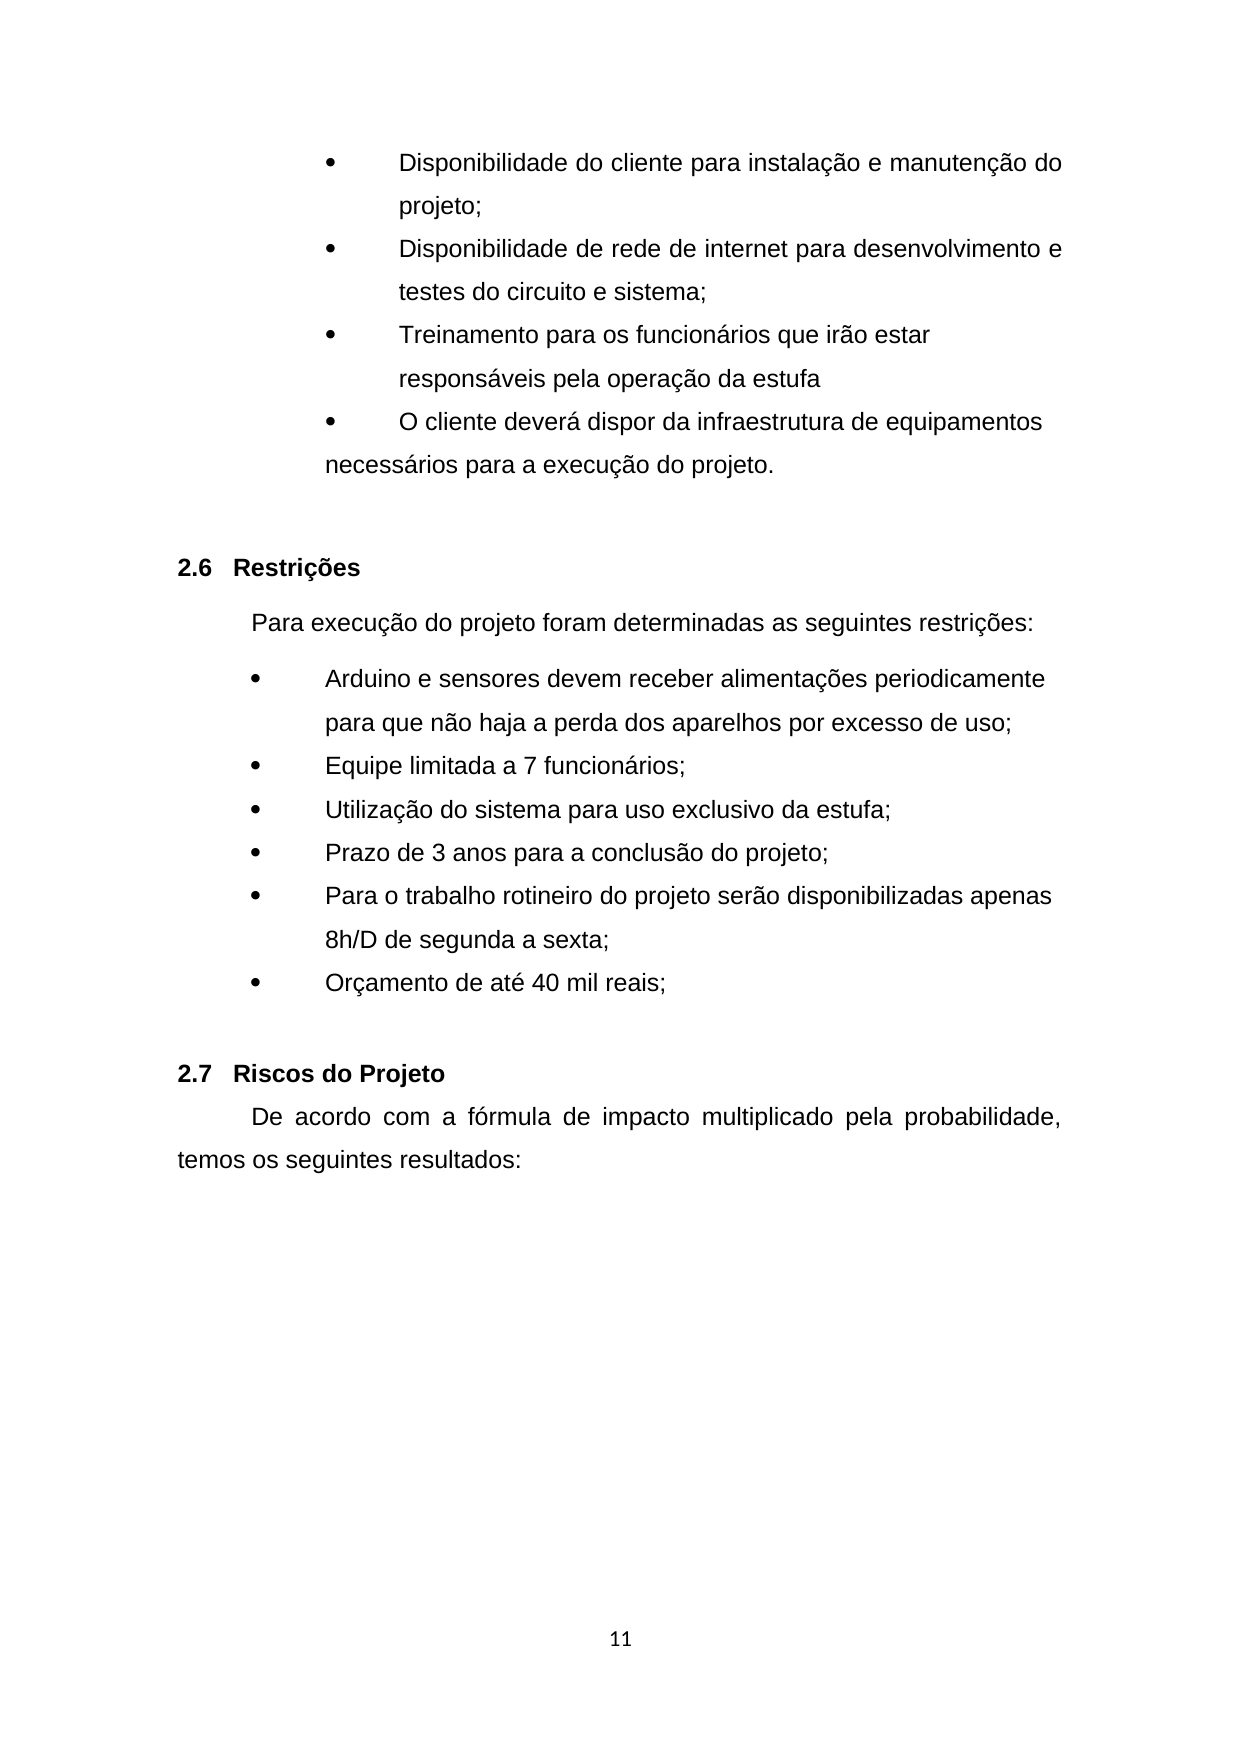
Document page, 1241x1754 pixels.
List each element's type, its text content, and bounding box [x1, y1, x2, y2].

text De acordo com a fórmula de impacto multiplicado pela probabilidade, temos os seguintes resultados: [177, 1102, 1063, 1174]
subtitle 2.6 Restrições [177, 553, 1063, 582]
text Para execução do projeto foram determinadas as seguintes restrições: [177, 608, 1063, 637]
list Treinamento para os funcionários que irão estar responsáveis pela operação da estufa [252, 320, 1063, 392]
list Orçamento de até 40 mil reais; [177, 968, 1063, 997]
list Utilização do sistema para uso exclusivo da estufa; [177, 794, 1063, 823]
list Equipe limitada a 7 funcionários; [177, 751, 1063, 780]
list Prazo de 3 anos para a conclusão do projeto; [177, 838, 1063, 867]
list Disponibilidade de rede de internet para desenvolvimento e testes do circuito e sistema; [252, 234, 1063, 306]
subtitle 2.7 Riscos do Projeto [177, 1059, 1063, 1088]
list Disponibilidade do cliente para instalação e manutenção do projeto; [252, 148, 1063, 219]
list O cliente deverá dispor da infraestrutura de equipamentos necessários para a execução do projeto. [252, 407, 1063, 479]
list Para o trabalho rotineiro do projeto serão disponibilizadas apenas 8h/D de segunda a sexta; [177, 881, 1063, 954]
list Arduino e sensores devem receber alimentações periodicamente para que não haja a perda dos aparelhos por excesso de uso; [177, 664, 1063, 737]
